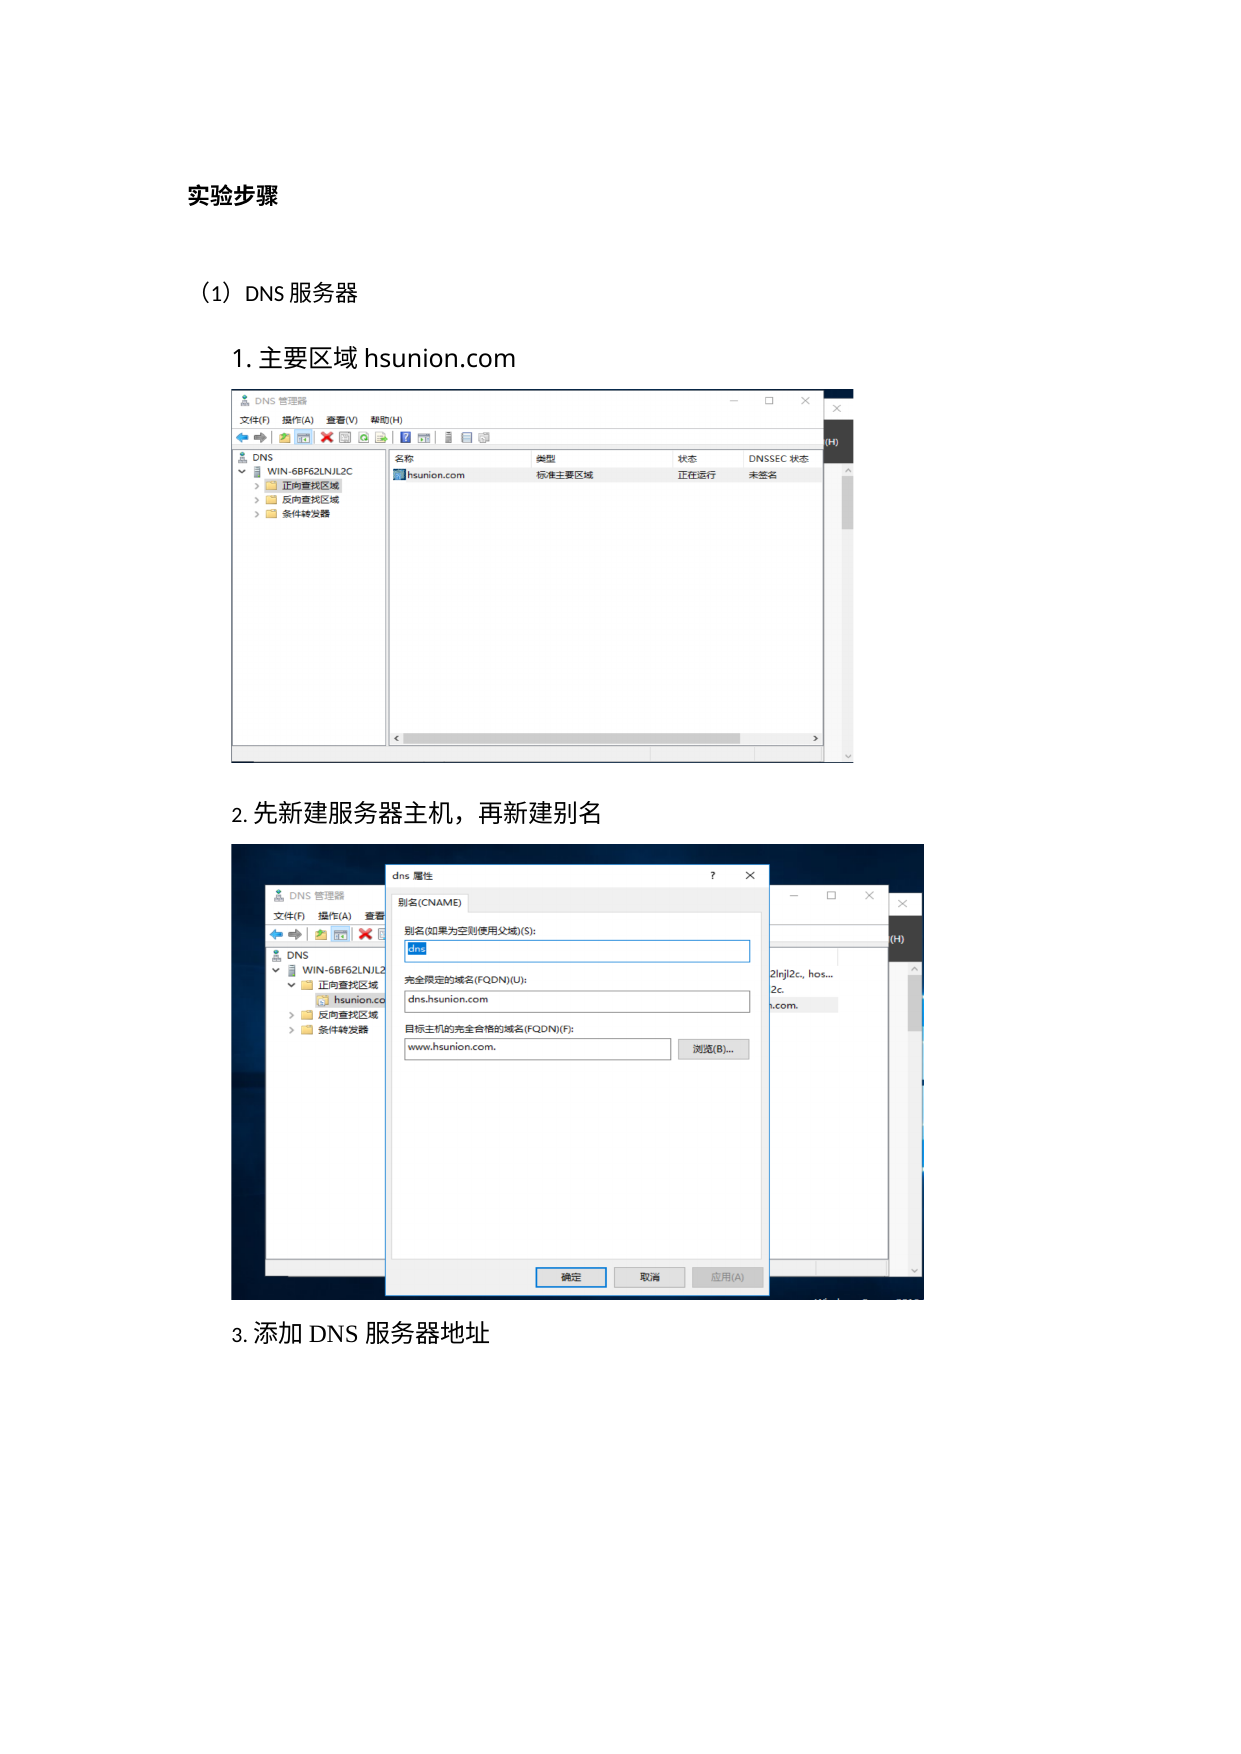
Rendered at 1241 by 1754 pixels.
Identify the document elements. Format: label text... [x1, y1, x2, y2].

picture [231, 844, 924, 1300]
list 主要区域hsunion.com [187, 324, 1053, 389]
list 先新建服务器主机，再新建别名 [187, 779, 1053, 844]
text 实验步骤 [187, 162, 1053, 227]
picture [231, 389, 854, 763]
list 添加 DNS 服务器地址 [187, 1299, 1053, 1364]
list DNS服务器 [187, 259, 1053, 324]
